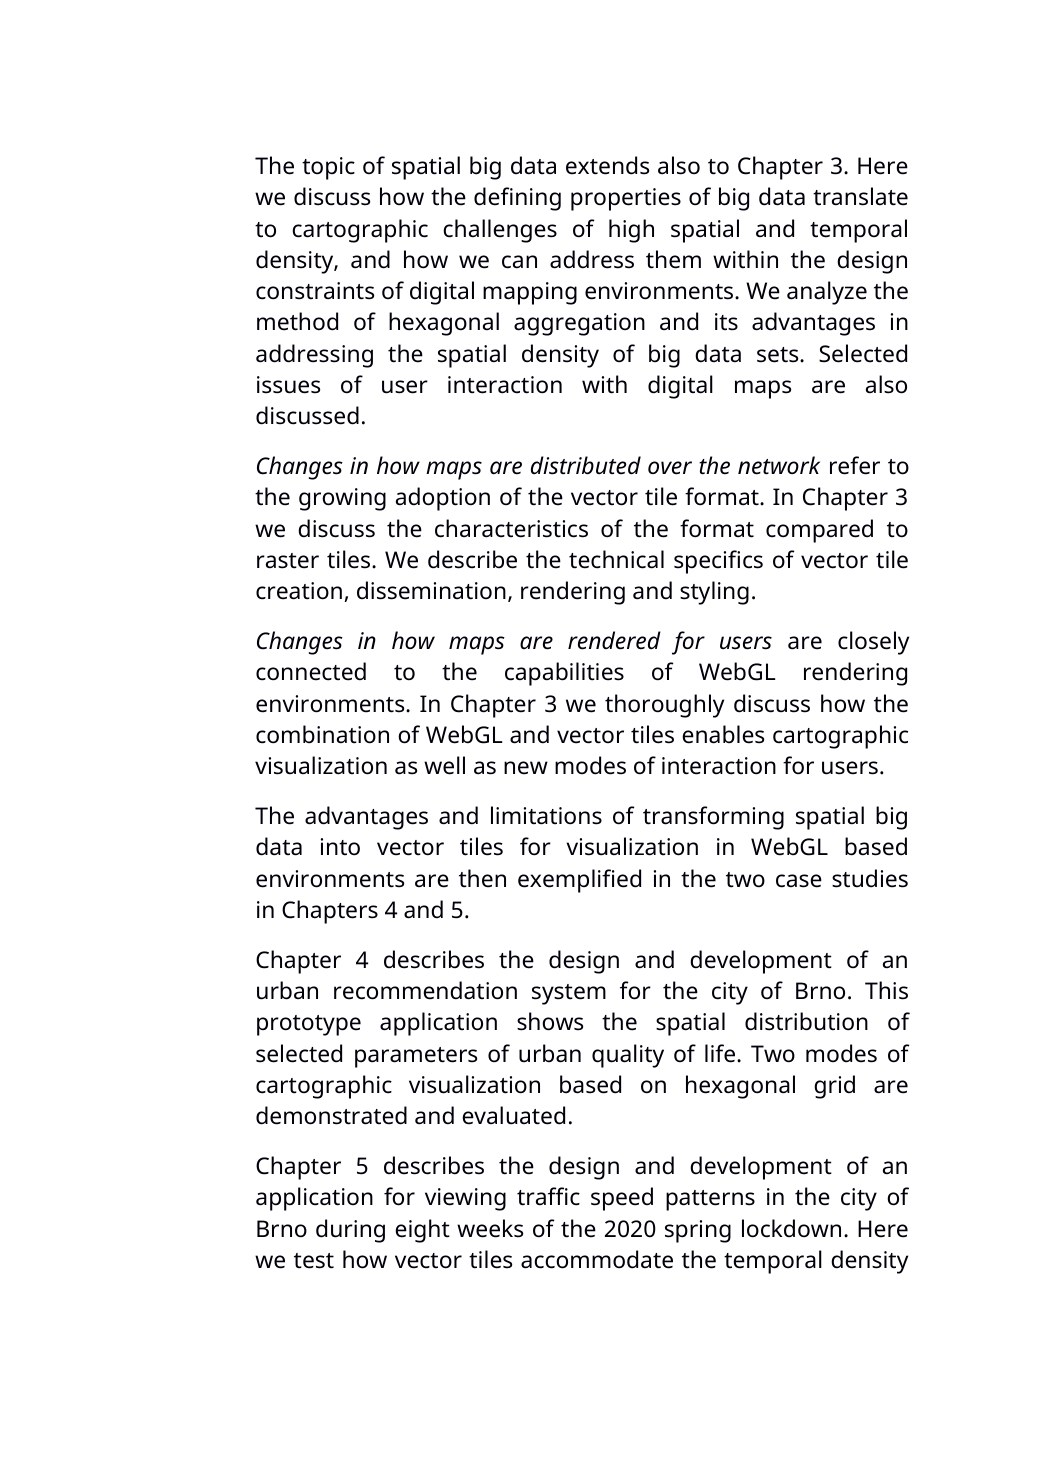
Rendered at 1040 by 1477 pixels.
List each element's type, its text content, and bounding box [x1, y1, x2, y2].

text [255, 1150, 910, 1275]
text Chapter 4 describes the design and development of an urban recommendation system for the city of Brno. This prototype application shows the spatial distribution of selected parameters of urban quality of life. Two modes of cartographic visualization based on hexagonal grid are demonstrated and evaluated. [255, 944, 910, 1131]
text The topic of spatial big data extends also to Chapter 3. Here we discuss how the defining properties of big data translate to cartographic challenges of high spatial and temporal density, and how we can address them within the design constraints of digital mapping environments. We analyze the method of hexagonal aggregation and its advantages in addressing the spatial density of big data sets. Selected issues of user interaction with digital maps are also discussed. [255, 150, 910, 431]
text Changes in how maps are distributed over the network refer to the growing adoption of the vector tile format. In Chapter 3 we discuss the characteristics of the format compared to raster tiles. We describe the technical specifics of vector tile creation, dissemination, rendering and styling. [255, 450, 910, 606]
text The advantages and limitations of transforming spatial big data into vector tiles for visualization in WebGL based environments are then exemplified in the two case studies in Chapters 4 and 5. [255, 800, 910, 925]
text Changes in how maps are rendered for users are closely connected to the capabilities of WebGL rendering environments. In Chapter 3 we thoroughly discuss how the combination of WebGL and vector tiles enables cartographic visualization as well as new modes of interaction for users. [255, 625, 910, 781]
